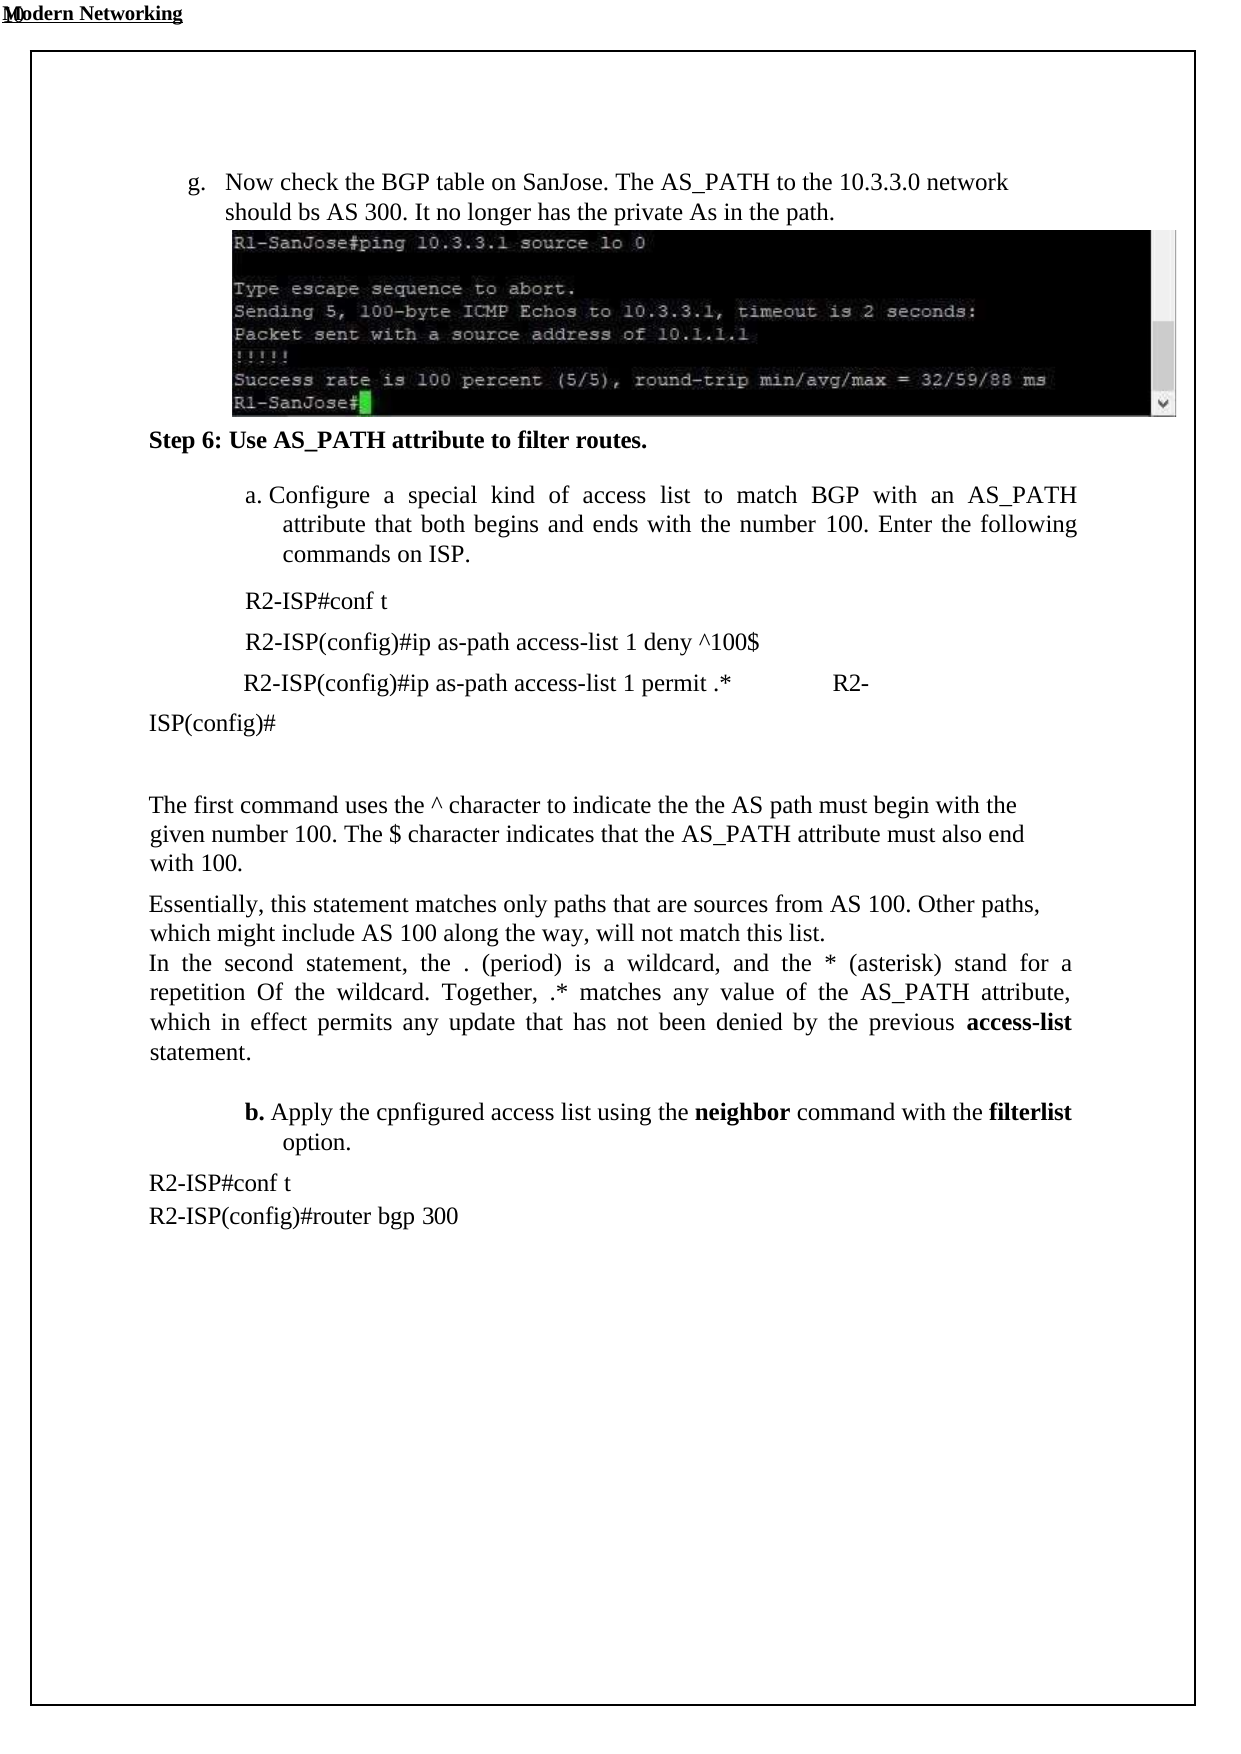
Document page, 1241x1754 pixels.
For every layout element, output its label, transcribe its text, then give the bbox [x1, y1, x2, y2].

list Apply the cpnfigured access list using the neighbor command with the filterlist [244, 1097, 1194, 1125]
text R2-ISP(config)#router bgp 300 [149, 1201, 1194, 1230]
text In the second statement, the . (period) is a wildcard, and the * (asterisk) stand for a repetition Of the wildcard. Together, .* matches any value of the AS_PATH attribute, which in effect permits any update that has not been denied by the previous access-list statement. [148, 948, 1072, 1065]
text R2-ISP(config)#ip as-path access-list 1 deny ^100$ [245, 627, 1194, 656]
text R2-ISP#conf t [149, 1168, 1194, 1197]
text The first command uses the ^ character to indicate the the AS path must begin with the given number 100. The $ character indicates that the AS_PATH attribute must also end with 100. [148, 790, 1072, 877]
text Step 6: Use AS_PATH attribute to filter routes. [149, 234, 1194, 454]
text option. [282, 1127, 1194, 1155]
list Now check the BGP table on SanJose. The AS_PATH to the 10.3.3.0 network should bs AS 300. It no longer has the private As in the path. [187, 167, 1065, 225]
text Essentially, this statement matches only paths that are sources from AS 100. Other paths, which might include AS 100 along the way, will not match this list. [148, 889, 1072, 947]
picture [232, 230, 1177, 234]
list Configure a special kind of access list to match BGP with an AS_PATH attribute that both begins and ends with the number 100. Enter the following commands on ISP. [245, 480, 1077, 568]
text R2-ISP#conf t [245, 586, 1194, 614]
text R2-ISP(config)#ip as-path access-list 1 permit .* R2- ISP(config)# [149, 668, 870, 737]
